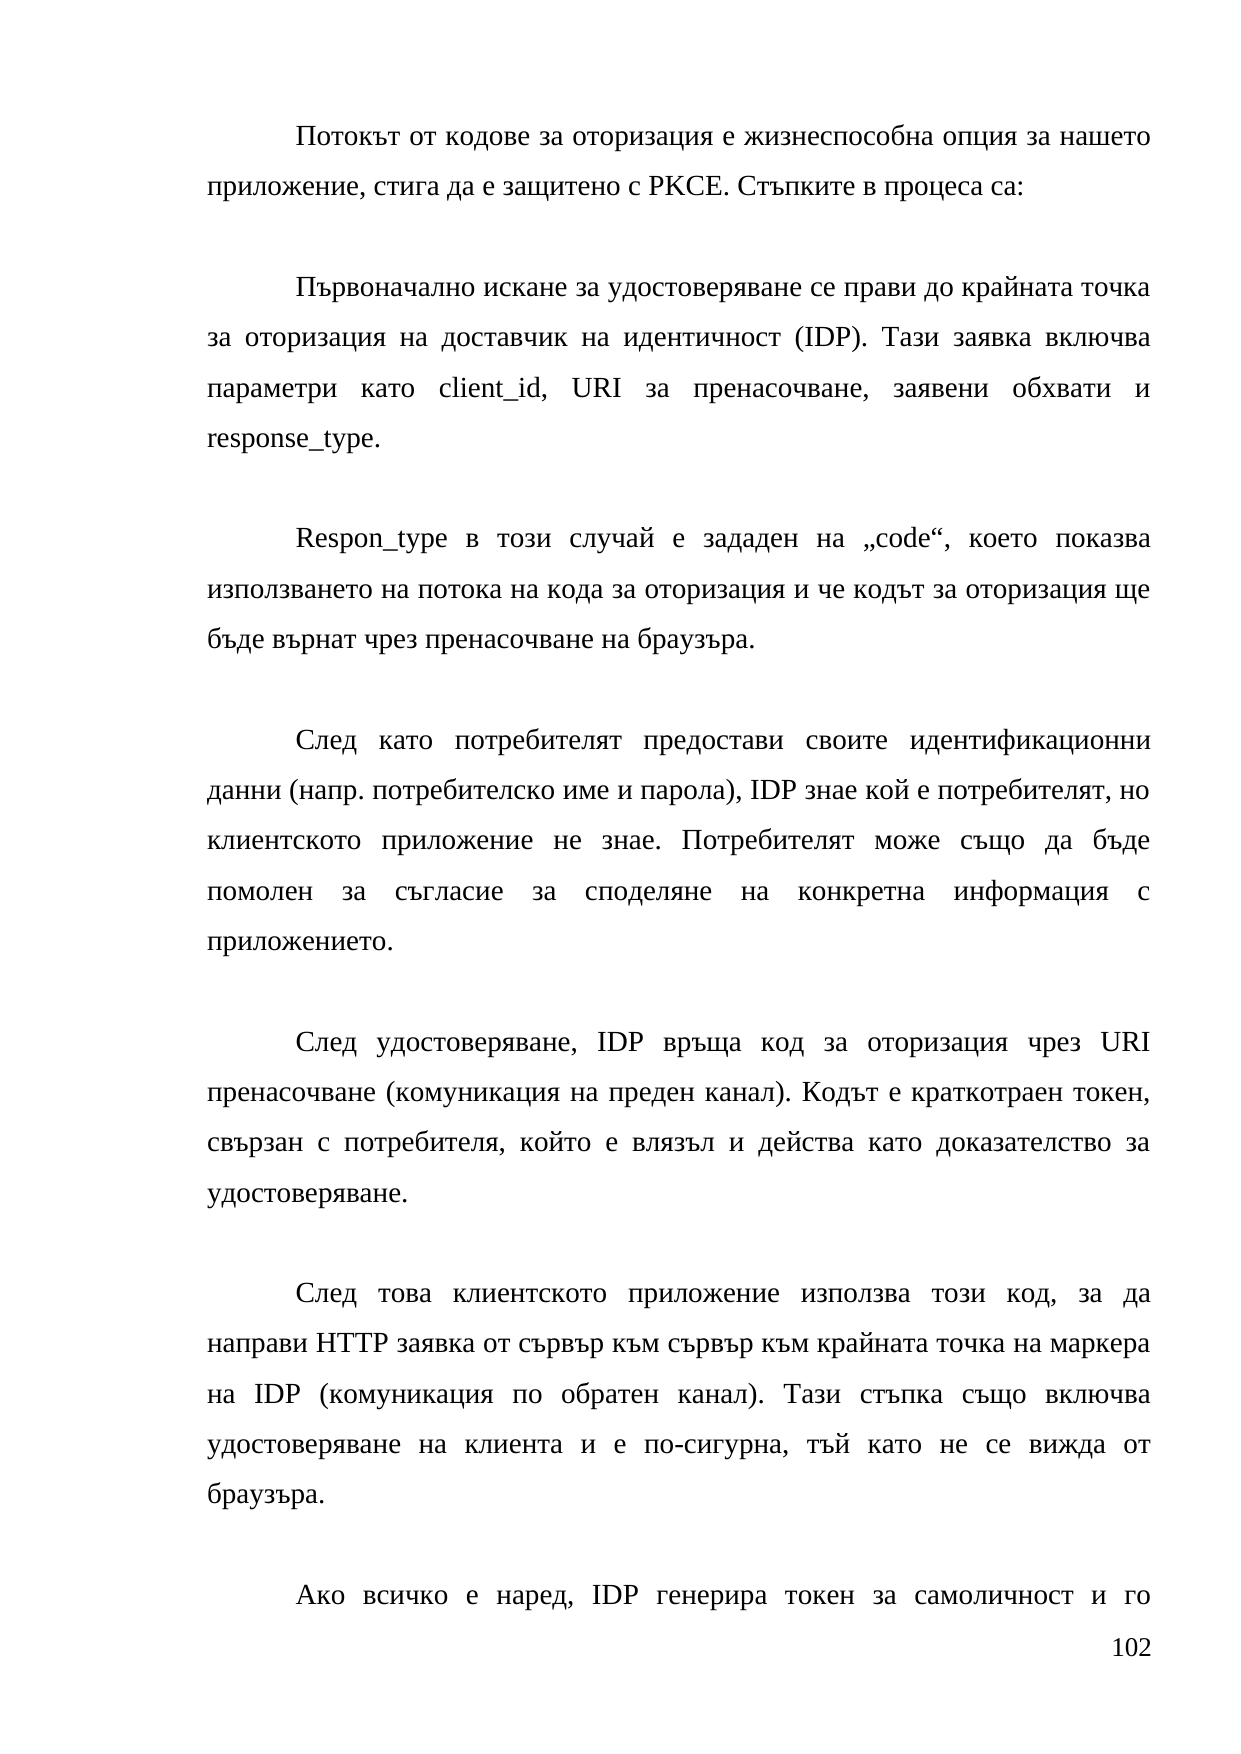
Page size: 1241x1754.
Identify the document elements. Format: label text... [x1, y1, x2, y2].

text След като потребителят предостави своите идентификационни данни (напр. потребителско име и парола), IDP знае кой е потребителят, но клиентското приложение не знае. Потребителят може също да бъде помолен за съгласие за споделяне на конкретна информация с приложението. [207, 722, 1152, 957]
text След това клиентското приложение използва този код, за да направи HTTP заявка от сървър към сървър към крайната точка на маркера на IDP (комуникация по обратен канал). Тази стъпка също включва удостоверяване на клиента и е по-сигурна, тъй като не се вижда от браузъра. [207, 1275, 1152, 1510]
text Първоначално искане за удостоверяване се прави до крайната точка за оторизация на доставчик на идентичност (IDP). Тази заявка включва параметри като client_id, URI за пренасочване, заявени обхвати и response_type. [207, 269, 1152, 453]
text След удостоверяване, IDP връща код за оторизация чрез URI пренасочване (комуникация на преден канал). Кодът е краткотраен токен, свързан с потребителя, който е влязъл и действа като доказателство за удостоверяване. [207, 1024, 1152, 1208]
text Потокът от кодове за оторизация е жизнеспособна опция за нашето приложение, стига да е защитено с PKCE. Стъпките в процеса са: [207, 118, 1152, 202]
text Respon_type в този случай е зададен на „code“, което показва използването на потока на кода за оторизация и че кодът за оторизация ще бъде върнат чрез пренасочване на браузъра. [207, 521, 1152, 655]
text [207, 1577, 1152, 1611]
